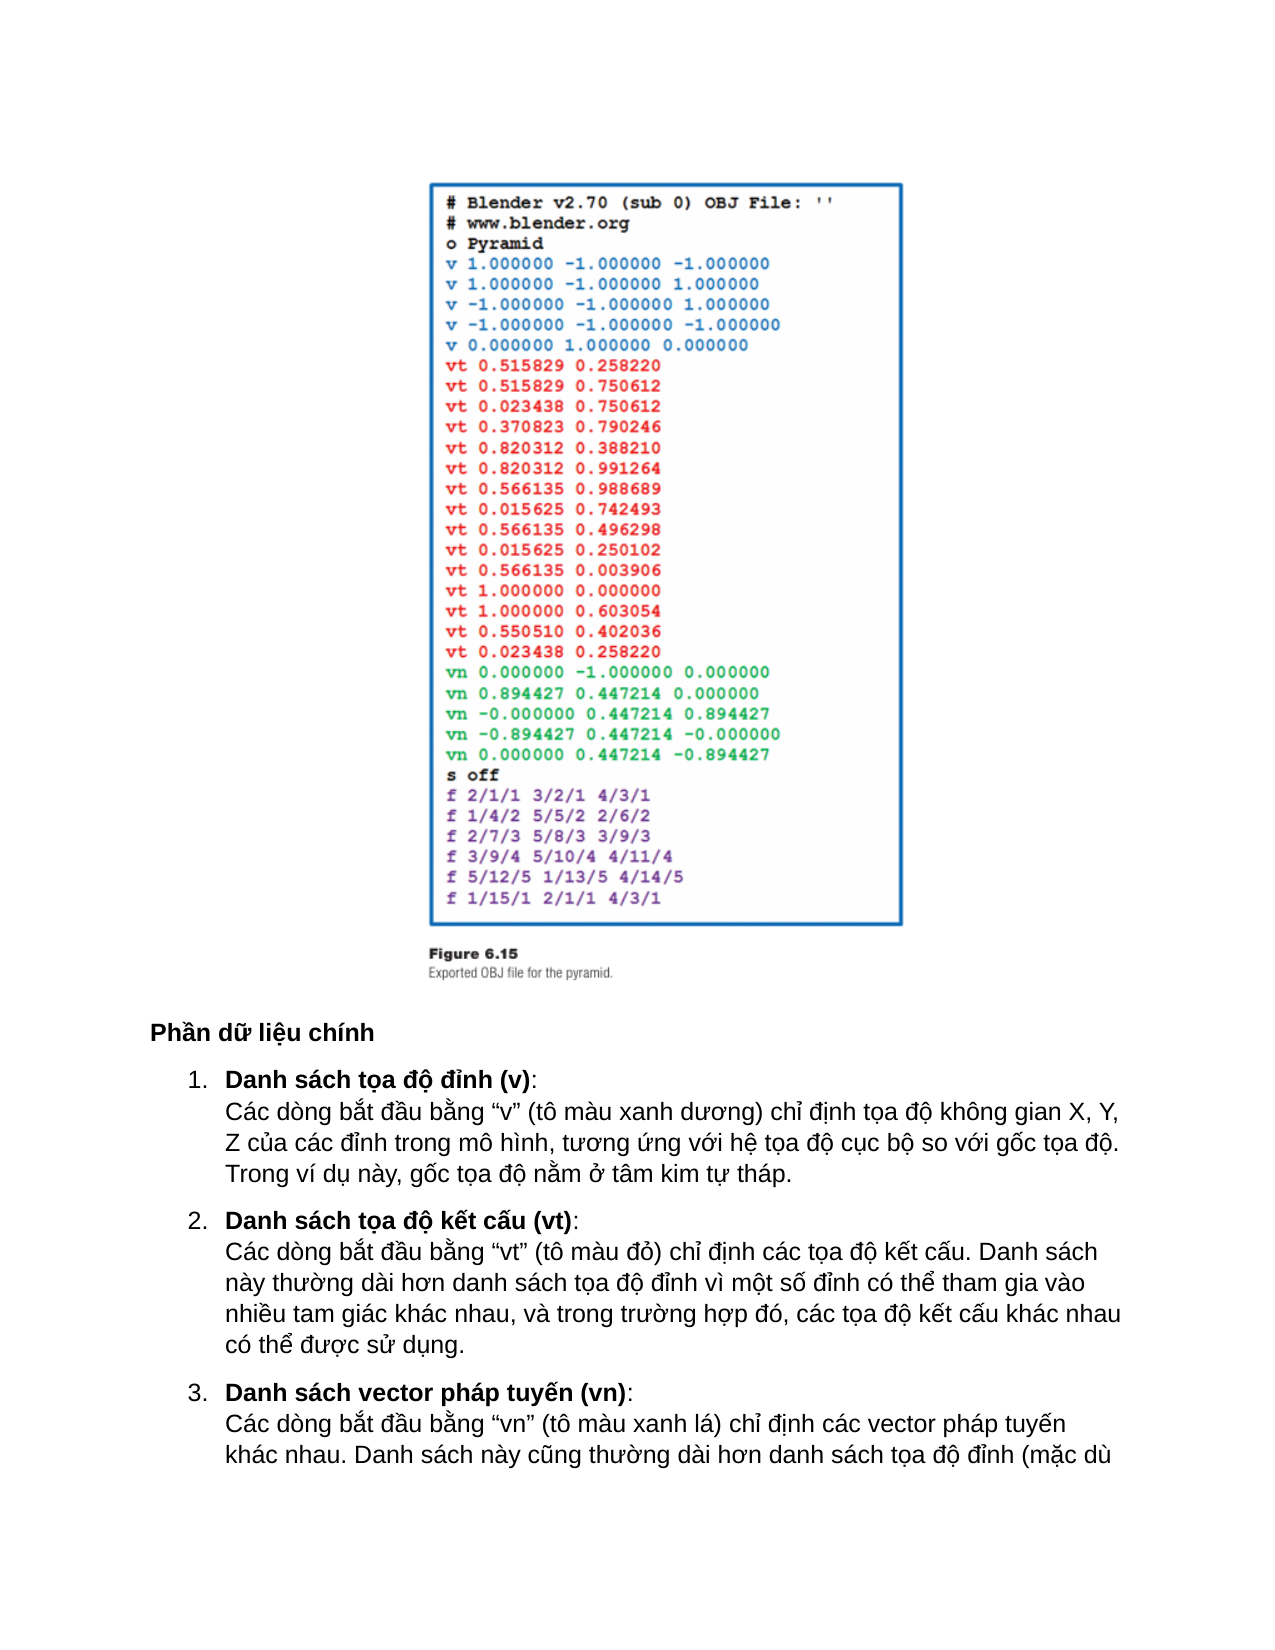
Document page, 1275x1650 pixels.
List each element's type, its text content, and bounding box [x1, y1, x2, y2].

list Danh sách tọa độ đỉnh (v): Các dòng bắt đầu bằng “v” (tô màu xanh dương) chỉ định tọa độ không gian X, Y, Z của các đỉnh trong mô hình, tương ứng với hệ tọa độ cục bộ so với gốc tọa độ. Trong ví dụ này, gốc tọa độ nằm ở tâm kim tự tháp. [187, 1065, 1125, 1187]
text Phần dữ liệu chính [150, 1018, 1125, 1046]
picture [394, 150, 956, 999]
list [187, 1378, 1125, 1469]
list Danh sách tọa độ kết cấu (vt): Các dòng bắt đầu bằng “vt” (tô màu đỏ) chỉ định các tọa độ kết cấu. Danh sách này thường dài hơn danh sách tọa độ đỉnh vì một số đỉnh có thể tham gia vào nhiều tam giác khác nhau, và trong trường hợp đó, các tọa độ kết cấu khác nhau có thể được sử dụng. [187, 1206, 1125, 1359]
